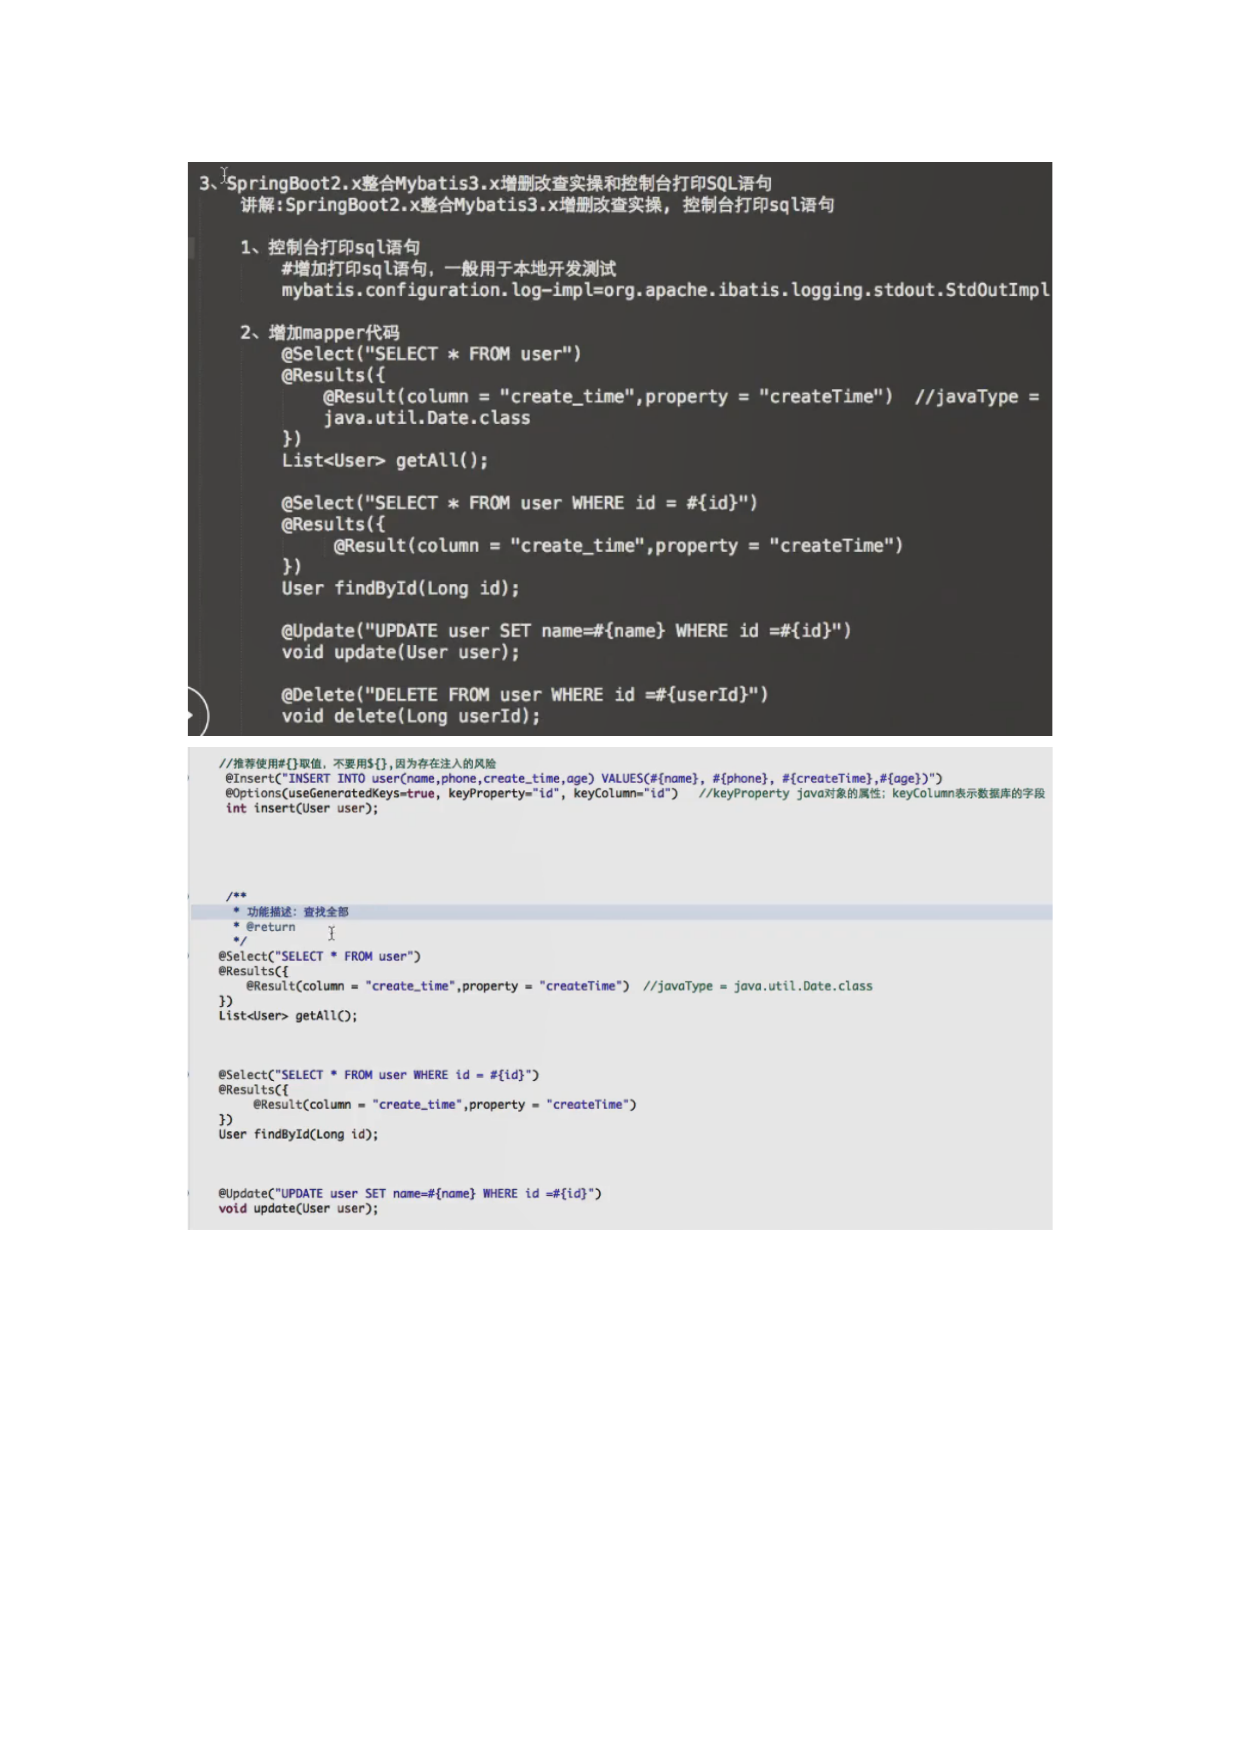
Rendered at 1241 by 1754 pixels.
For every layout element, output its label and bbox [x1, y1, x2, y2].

picture [187, 747, 1053, 1230]
picture [187, 162, 1053, 736]
